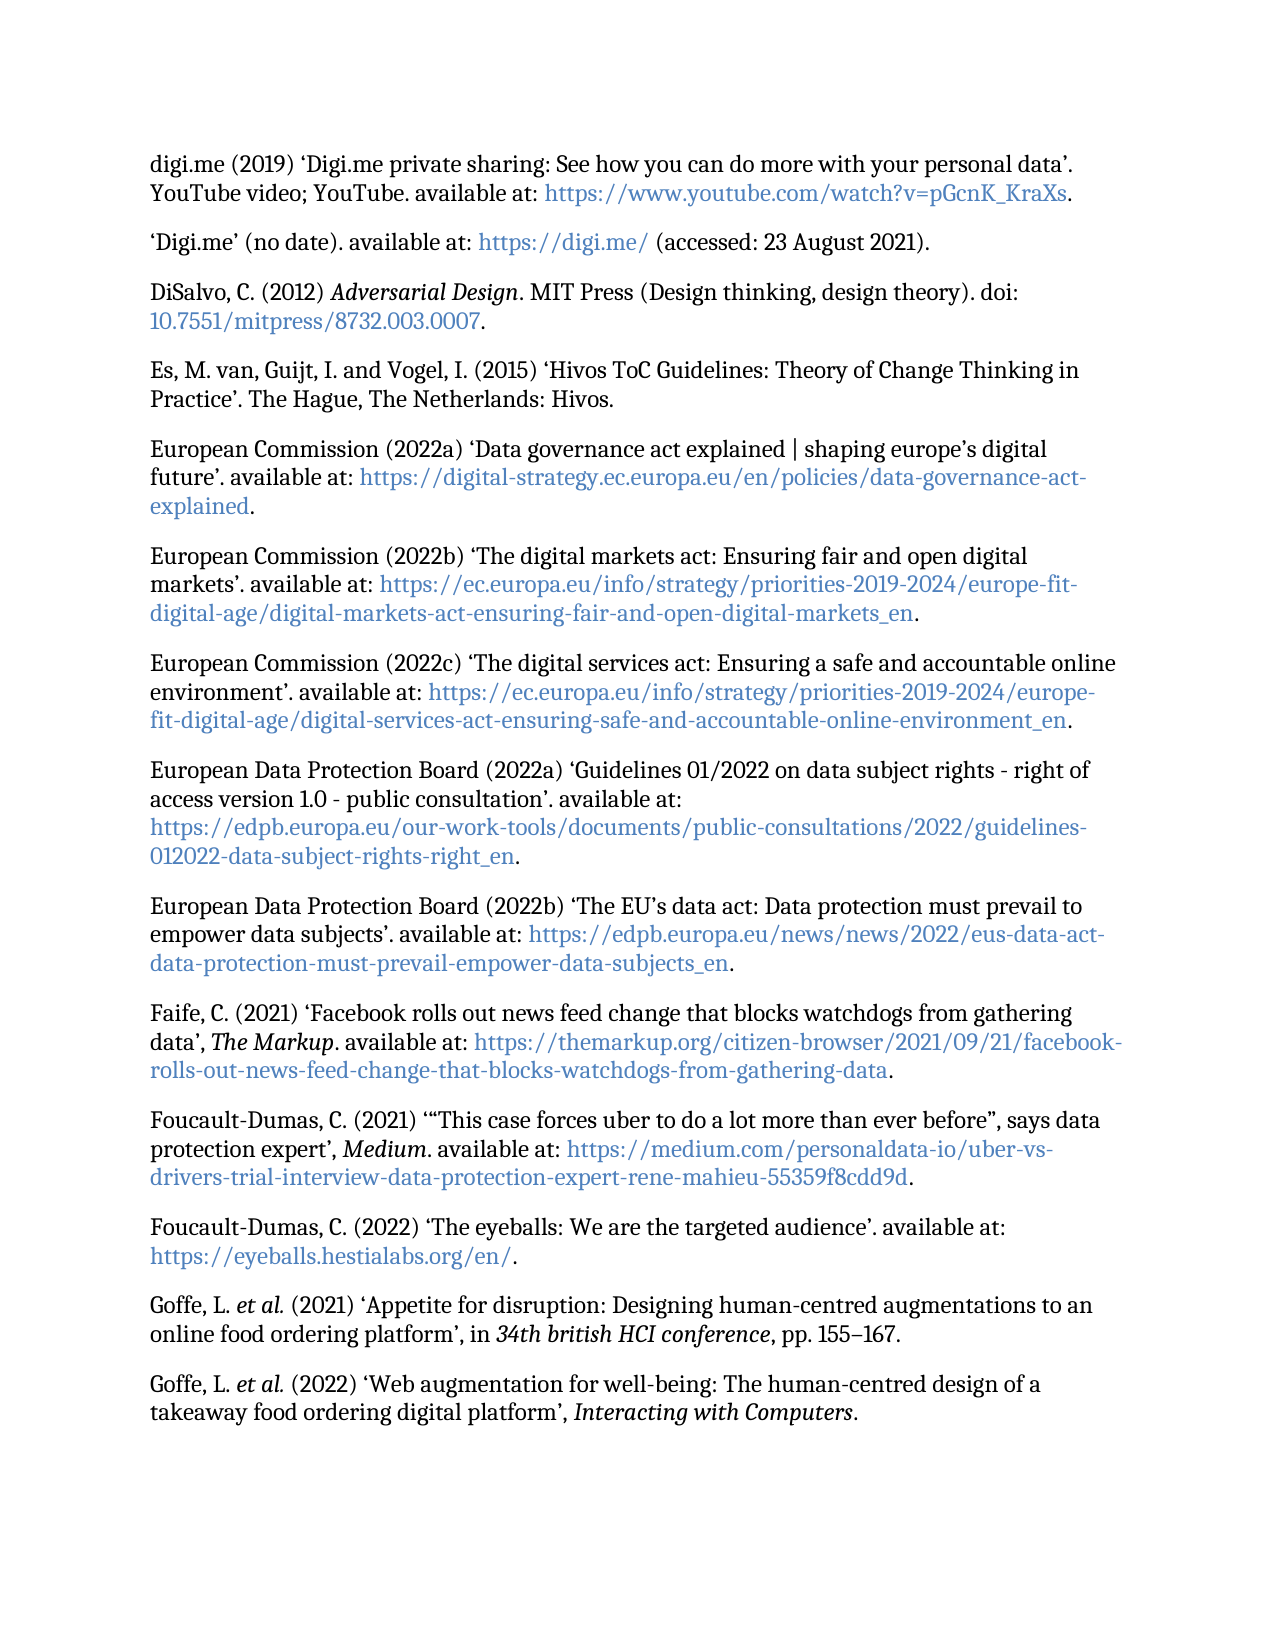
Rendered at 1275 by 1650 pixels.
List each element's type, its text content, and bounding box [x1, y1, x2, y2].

text European Data Protection Board (2022b) ‘The EU’s data act: Data protection must prevail to empower data subjects’. available at: https://edpb.europa.eu/news/news/2022/eus-data-act-data-protection-must-prevail-empower-data-subjects_en. [150, 892, 1125, 978]
text European Data Protection Board (2022a) ‘Guidelines 01/2022 on data subject rights - right of access version 1.0 - public consultation’. available at: https://edpb.europa.eu/our-work-tools/documents/public-consultations/2022/guidelines-012022-data-subject-rights-right_en. [150, 756, 1125, 871]
text European Commission (2022b) ‘The digital markets act: Ensuring fair and open digital markets’. available at: https://ec.europa.eu/info/strategy/priorities-2019-2024/europe-fit-digital-age/digital-markets-act-ensuring-fair-and-open-digital-markets_en. [150, 542, 1125, 628]
text European Commission (2022c) ‘The digital services act: Ensuring a safe and accountable online environment’. available at: https://ec.europa.eu/info/strategy/priorities-2019-2024/europe-fit-digital-age/digital-services-act-ensuring-safe-and-accountable-online-environment_en. [150, 649, 1125, 735]
text Faife, C. (2021) ‘Facebook rolls out news feed change that blocks watchdogs from gathering data’, The Markup. available at: https://themarkup.org/citizen-browser/2021/09/21/facebook-rolls-out-news-feed-change-that-blocks-watchdogs-from-gathering-data. [150, 999, 1125, 1085]
text DiSalvo, C. (2012) Adversarial Design. MIT Press (Design thinking, design theory). doi: 10.7551/mitpress/8732.003.0007. [150, 278, 1125, 335]
text Goffe, L. et al. (2021) ‘Appetite for disruption: Designing human-centred augmentations to an online food ordering platform’, in 34th british HCI conference, pp. 155–167. [150, 1291, 1125, 1349]
text ‘Digi.me’ (no date). available at: https://digi.me/ (accessed: 23 August 2021). [150, 228, 1125, 257]
text Es, M. van, Guijt, I. and Vogel, I. (2015) ‘Hivos ToC Guidelines: Theory of Change Thinking in Practice’. The Hague, The Netherlands: Hivos. [150, 356, 1125, 414]
text Foucault-Dumas, C. (2021) ‘“This case forces uber to do a lot more than ever before”, says data protection expert’, Medium. available at: https://medium.com/personaldata-io/uber-vs-drivers-trial-interview-data-protection-expert-rene-mahieu-55359f8cdd9d. [150, 1106, 1125, 1192]
text European Commission (2022a) ‘Data governance act explained | shaping europe’s digital future’. available at: https://digital-strategy.ec.europa.eu/en/policies/data-governance-act-explained. [150, 434, 1125, 521]
text Foucault-Dumas, C. (2022) ‘The eyeballs: We are the targeted audience’. available at: https://eyeballs.hestialabs.org/en/. [150, 1213, 1125, 1270]
text Goffe, L. et al. (2022) ‘Web augmentation for well-being: The human-centred design of a takeaway food ordering digital platform’, Interacting with Computers. [150, 1369, 1125, 1427]
text digi.me (2019) ‘Digi.me private sharing: See how you can do more with your personal data’. YouTube video; YouTube. available at: https://www.youtube.com/watch?v=pGcnK_KraXs. [150, 150, 1125, 207]
